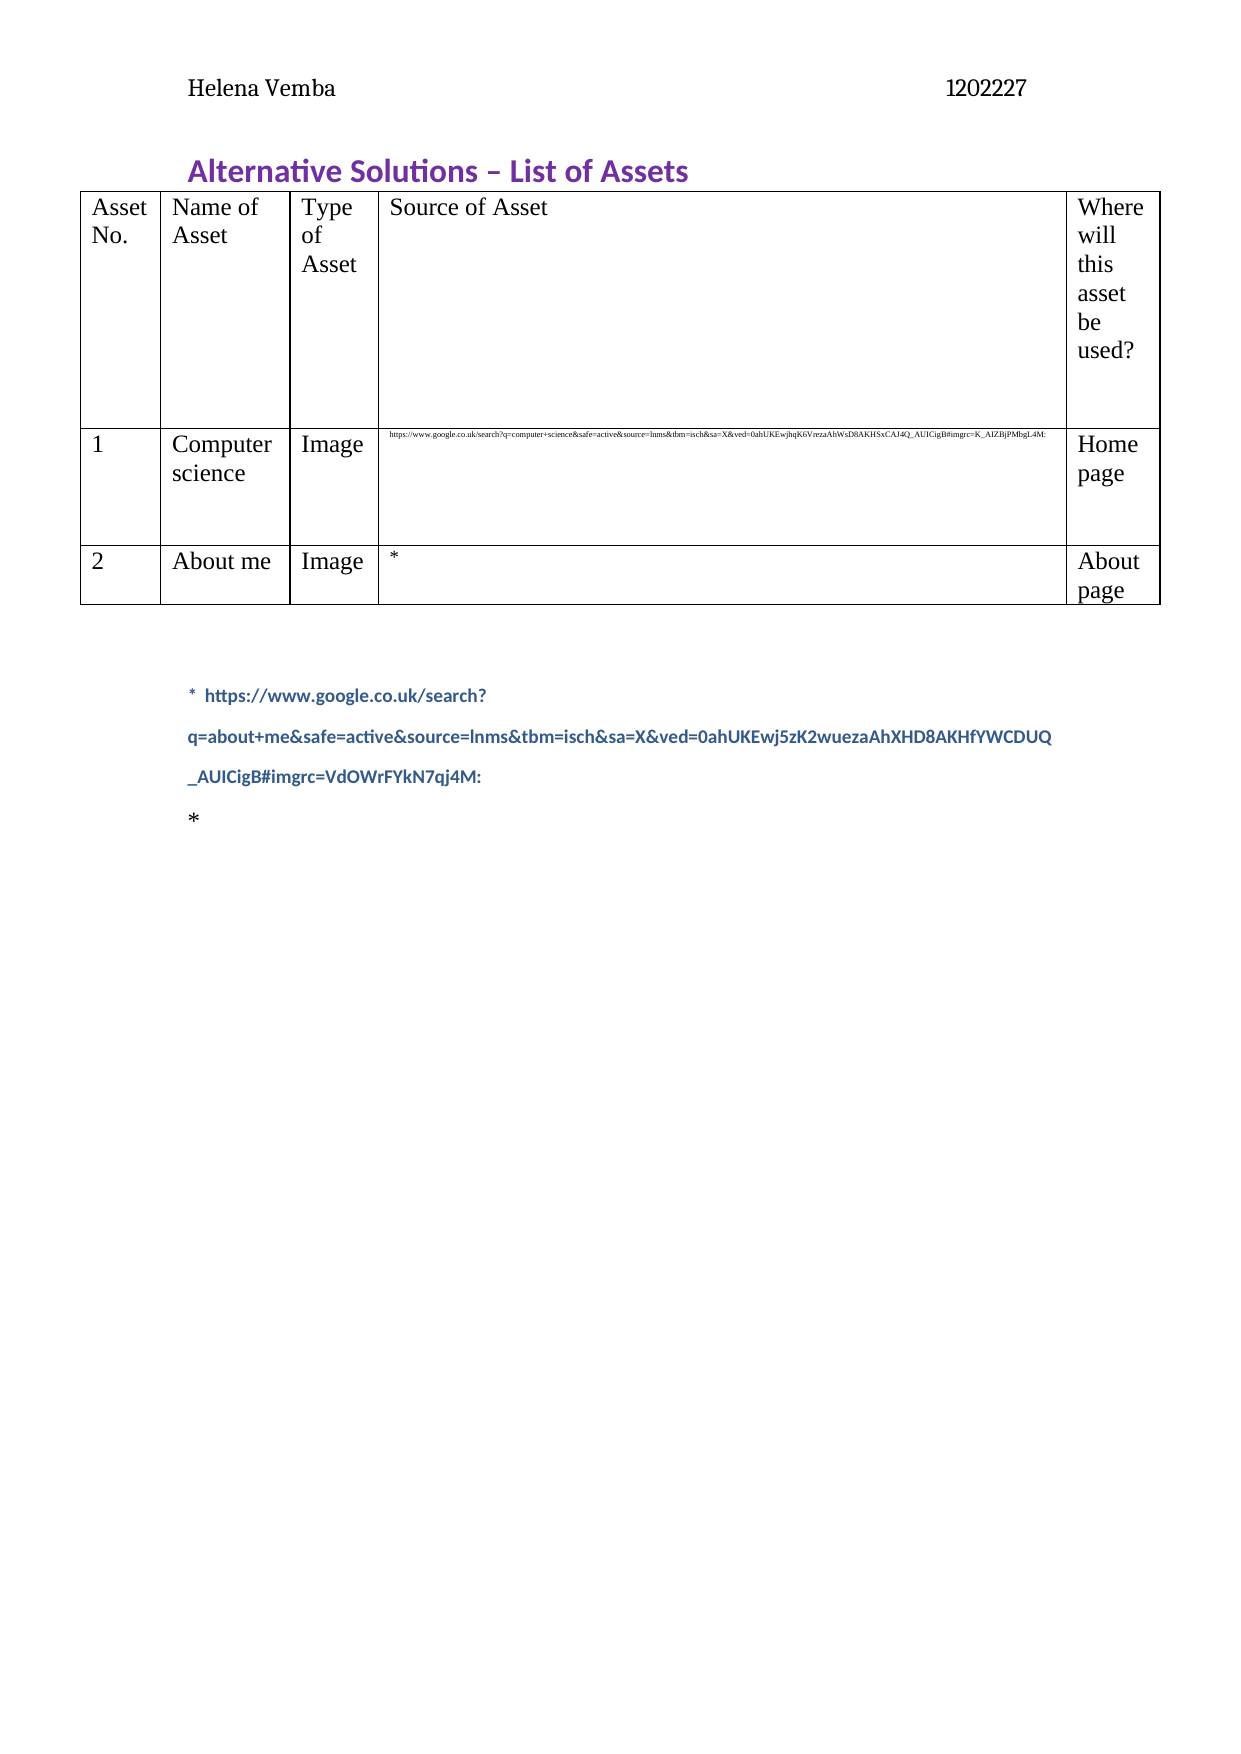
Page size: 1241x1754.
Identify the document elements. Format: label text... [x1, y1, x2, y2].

table_header Source of Asset [379, 192, 1066, 428]
table_header Asset No. [81, 192, 160, 428]
table_header Name of Asset [161, 192, 289, 428]
table_cell https://www.google.co.uk/search?q=computer+science&safe=active&source=lnms&tbm=isch&sa=X&ved=0ahUKEwjhqK6VrezaAhWsD8AKHSxCAJ4Q_AUICigB#imgrc=K_AIZBjPMbgL4M: [379, 429, 1066, 545]
table_cell 2 [81, 546, 160, 604]
table_cell Home page [1067, 429, 1159, 545]
table_cell About me [161, 546, 289, 604]
table_cell Image [291, 429, 378, 545]
table_cell Image [291, 546, 378, 604]
subtitle Alternative Solutions – List of Assets [187, 150, 1053, 191]
table_cell About page [1067, 546, 1159, 604]
table_cell * [379, 546, 1066, 604]
text * [187, 806, 1053, 834]
table_header Type of Asset [291, 192, 378, 428]
subtitle * https://www.google.co.uk/search?q=about+me&safe=active&source=lnms&tbm=isch&sa=X&ved=0ahUKEwj5zK2wuezaAhXHD8AKHfYWCDUQ_AUICigB#imgrc=VdOWrFYkN7qj4M: [187, 683, 1053, 806]
table_cell 1 [81, 429, 160, 545]
table_cell Computer science [161, 429, 289, 545]
table_header Where will this asset be used? [1067, 192, 1159, 428]
